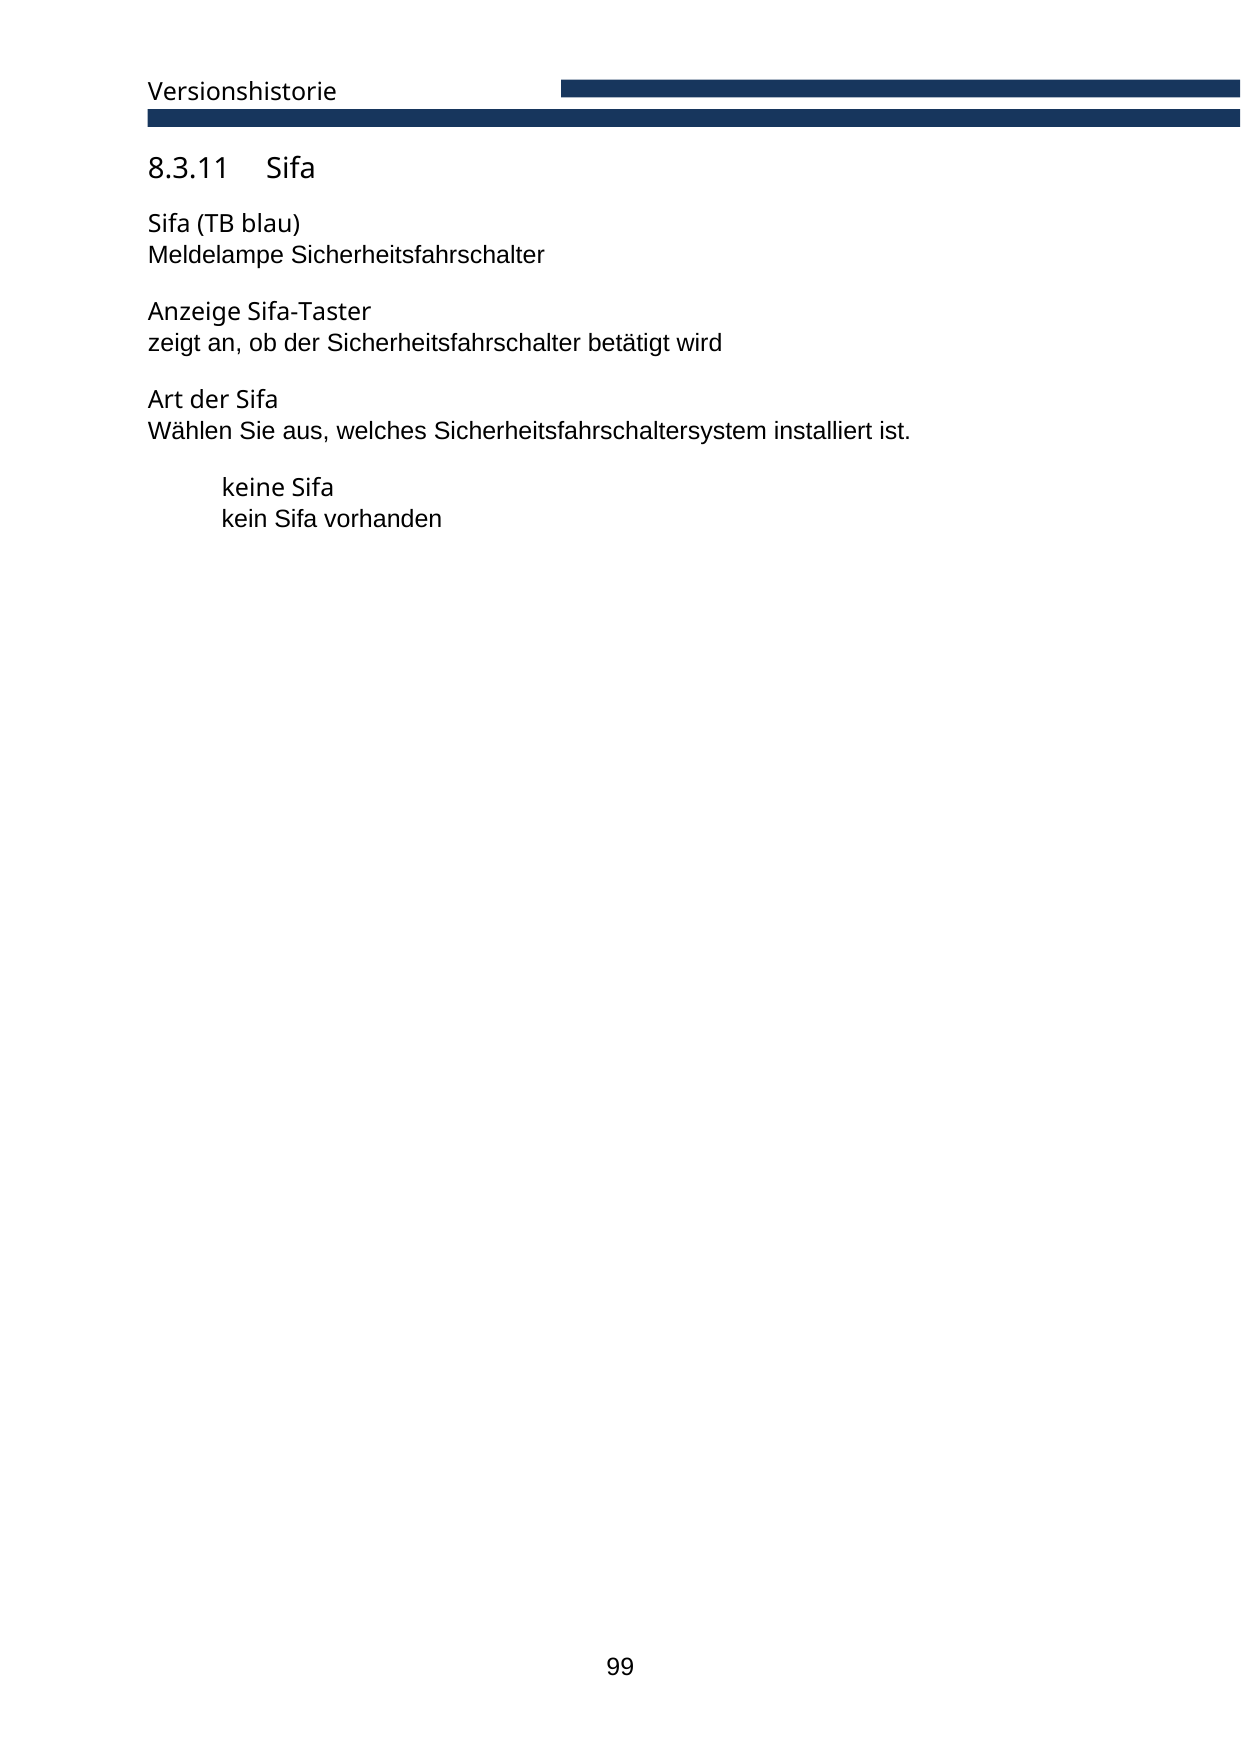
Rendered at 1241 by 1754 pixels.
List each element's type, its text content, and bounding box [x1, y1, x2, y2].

subtitle Sifa [148, 148, 1093, 187]
text kein Sifa vorhanden [221, 503, 1093, 532]
text zeigt an, ob der Sicherheitsfahrschalter betätigt wird [148, 328, 1093, 356]
text Wählen Sie aus, welches Sicherheitsfahrschaltersystem installiert ist. [148, 416, 1093, 444]
text keine Sifa [221, 469, 1093, 503]
text Art der Sifa [148, 382, 1093, 416]
text Sifa (TB blau) [148, 206, 1093, 240]
text Anzeige Sifa-Taster [148, 294, 1093, 328]
text Meldelampe Sicherheitsfahrschalter [148, 240, 1093, 268]
